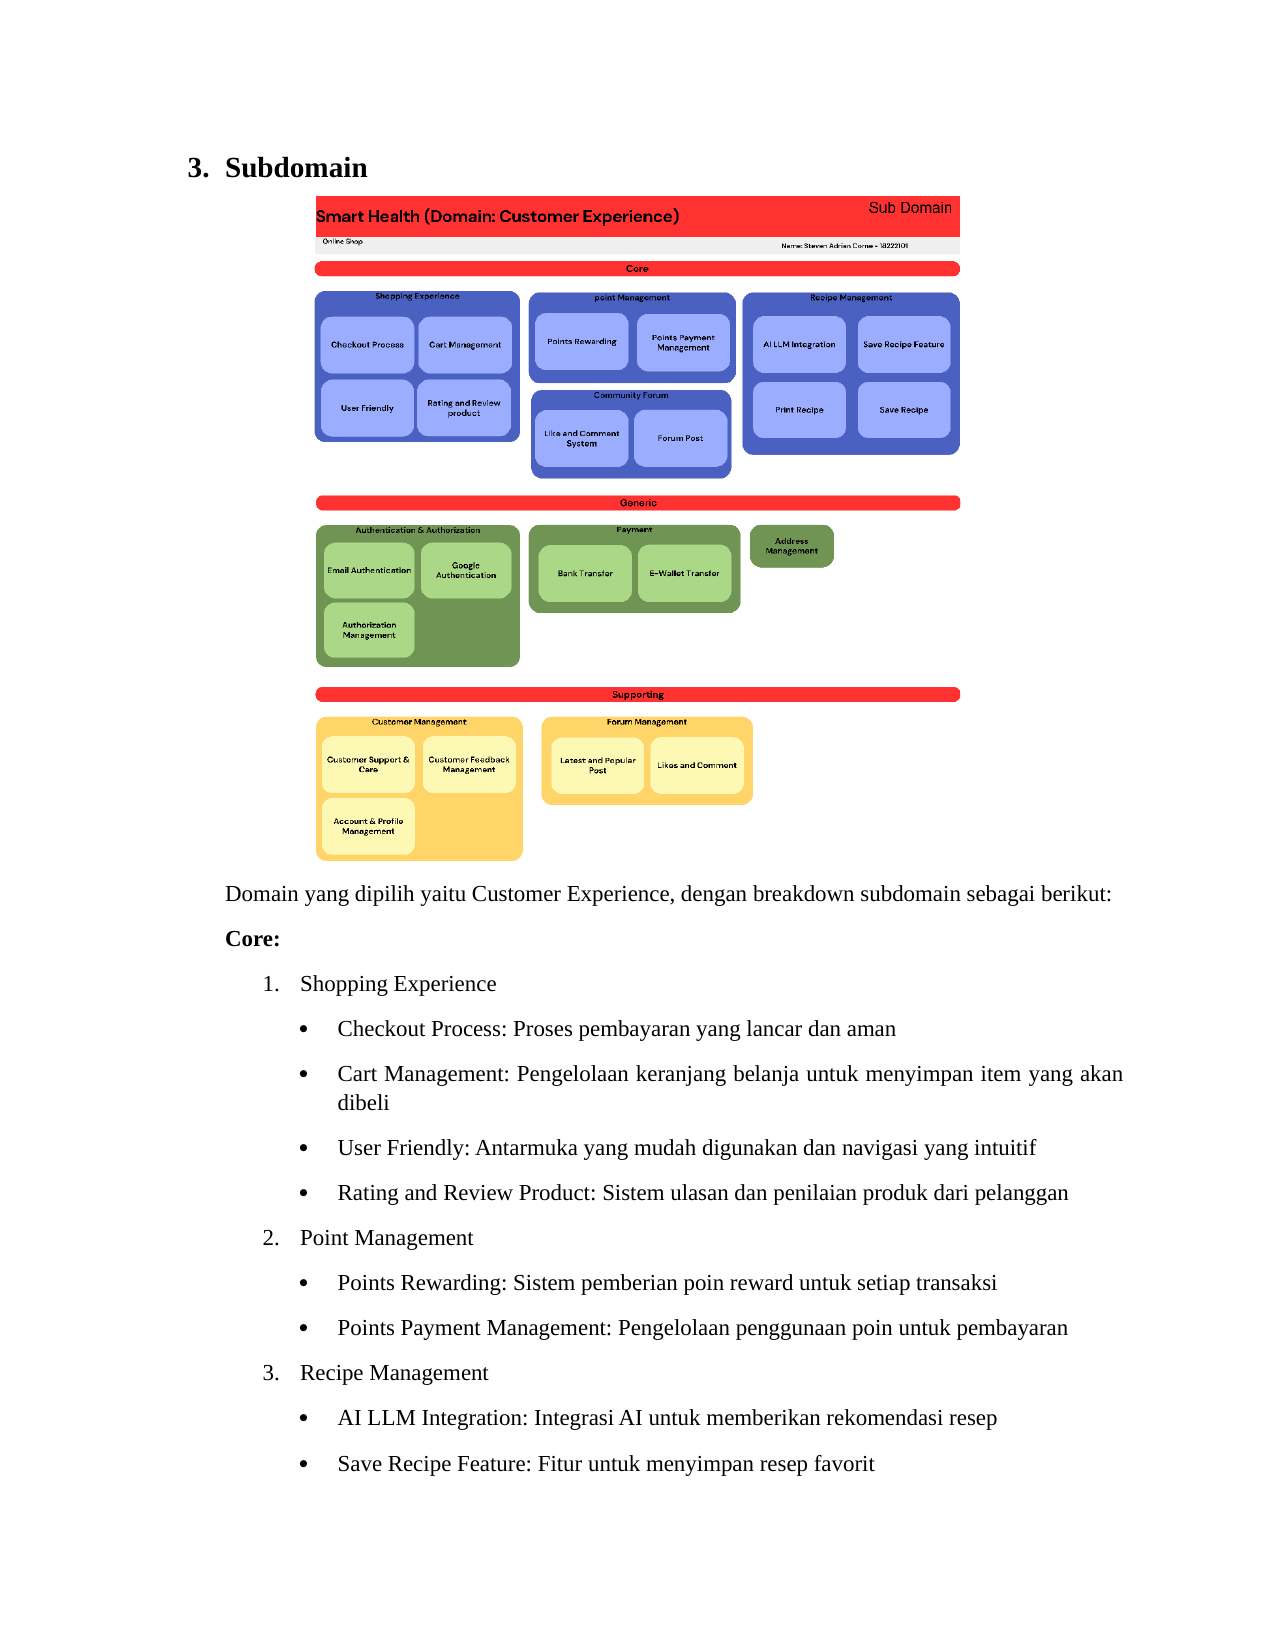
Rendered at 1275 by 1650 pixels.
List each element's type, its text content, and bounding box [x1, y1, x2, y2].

list Cart Management: Pengelolaan keranjang belanja untuk menyimpan item yang akan dibeli [300, 1060, 1125, 1115]
picture [314, 194, 961, 861]
list AI LLM Integration: Integrasi AI untuk memberikan rekomendasi resep [300, 1404, 1125, 1431]
list Rating and Review Product: Sistem ulasan dan penilaian produk dari pelanggan [300, 1179, 1125, 1205]
subtitle Subdomain [187, 150, 1125, 183]
text Core: [225, 925, 1125, 951]
list Recipe Management [262, 1359, 1125, 1386]
list Save Recipe Feature: Fitur untuk menyimpan resep favorit [300, 1449, 1125, 1476]
list Checkout Process: Proses pembayaran yang lancar dan aman [300, 1015, 1125, 1042]
list Points Payment Management: Pengelolaan penggunaan poin untuk pembayaran [300, 1314, 1125, 1341]
list Points Rewarding: Sistem pemberian poin reward untuk setiap transaksi [300, 1269, 1125, 1296]
list User Friendly: Antarmuka yang mudah digunakan dan navigasi yang intuitif [300, 1134, 1125, 1160]
list Shopping Experience [262, 970, 1125, 996]
list Point Management [262, 1224, 1125, 1250]
text Domain yang dipilih yaitu Customer Experience, dengan breakdown subdomain sebagai berikut: [150, 880, 1125, 906]
